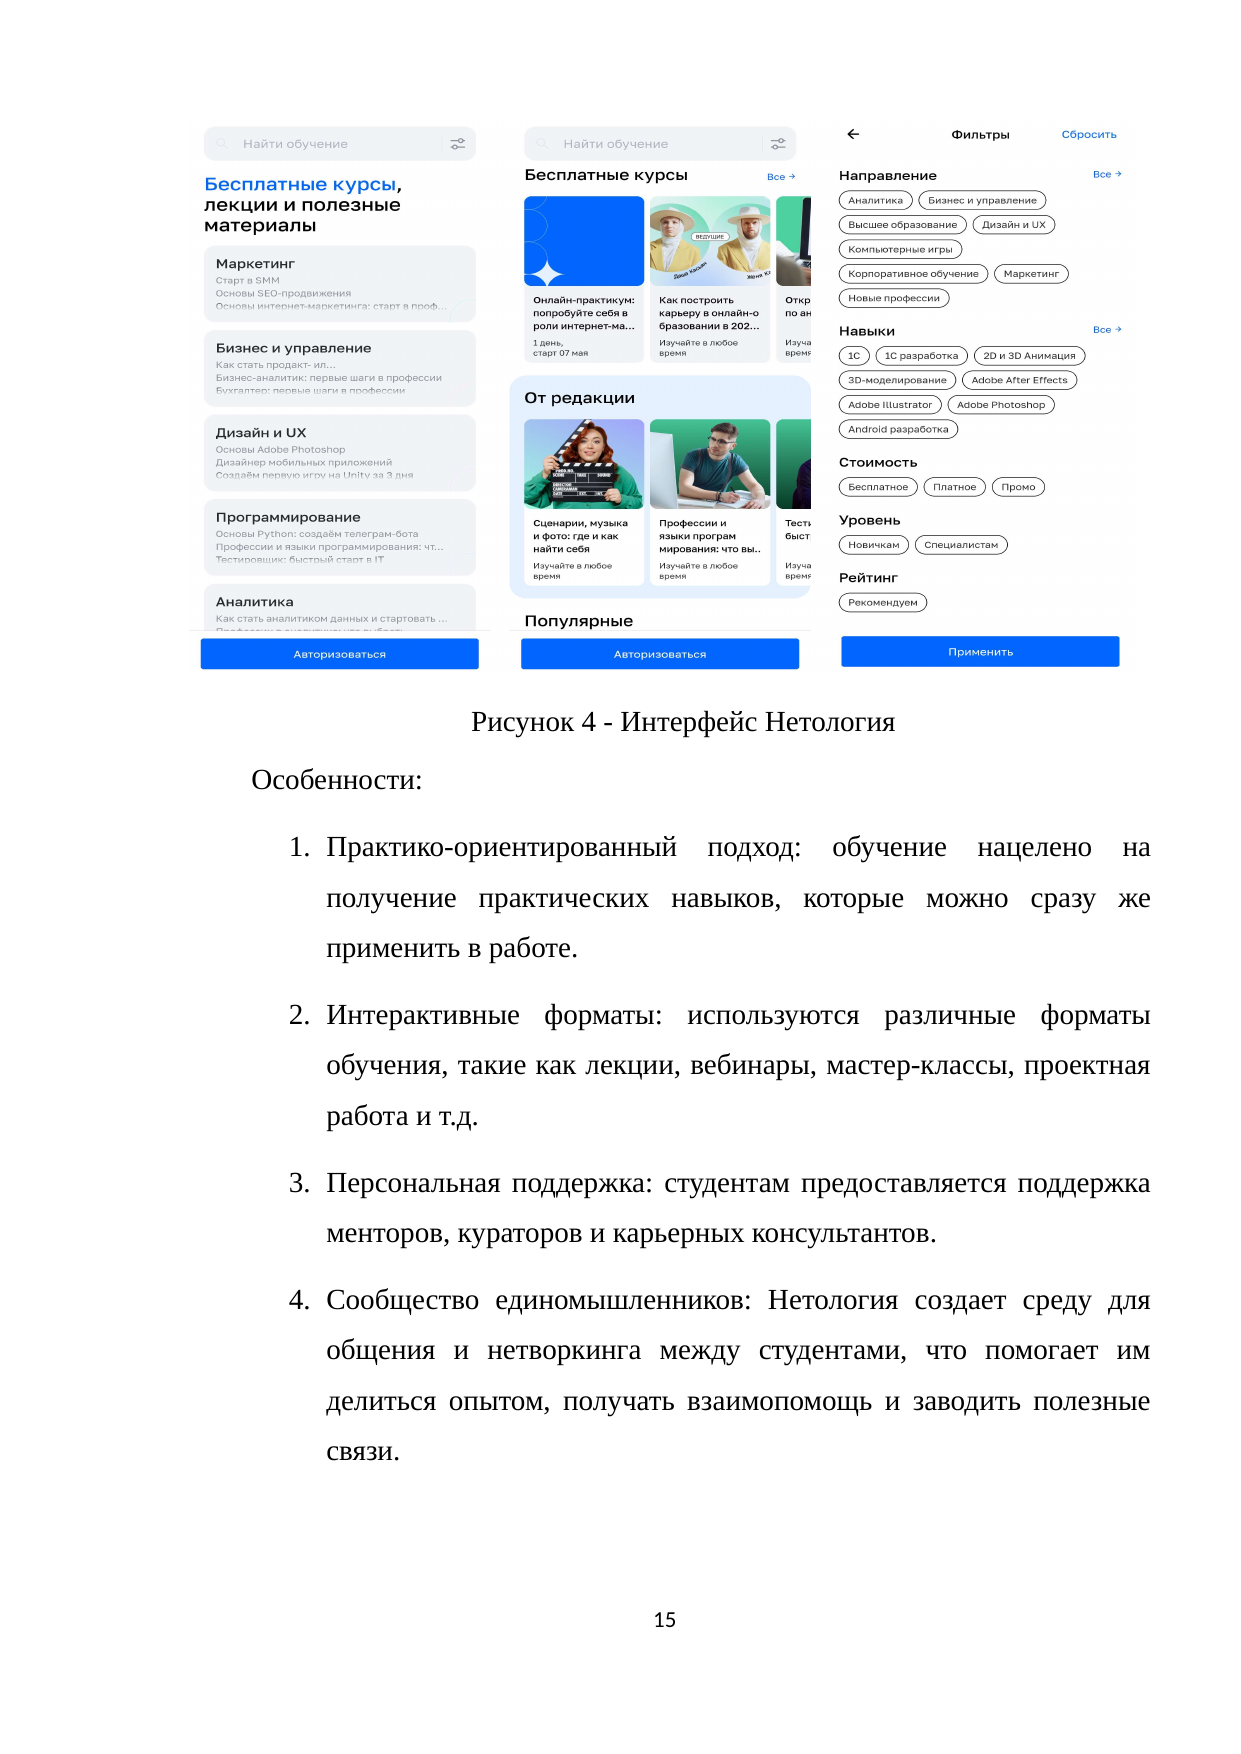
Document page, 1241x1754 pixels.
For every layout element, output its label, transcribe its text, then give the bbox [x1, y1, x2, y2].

list Сообщество единомышленников: Нетология создает среду для общения и нетворкинга между студентами, что помогает им делиться опытом, получать взаимопомощь и заводить полезные связи. [288, 1282, 1152, 1466]
list Интерактивные форматы: используются различные форматы обучения, такие как лекции, вебинары, мастер-классы, проектная работа и т.д. [288, 997, 1152, 1131]
picture [189, 118, 1140, 677]
list Персональная поддержка: студентам предоставляется поддержка менторов, кураторов и карьерных консультантов. [288, 1165, 1152, 1248]
text Интерфейс Нетология [215, 704, 1152, 737]
list Практико-ориентированный подход: обучение нацелено на получение практических навыков, которые можно сразу же применить в работе. [288, 829, 1152, 964]
text Особенности: [177, 762, 1152, 796]
